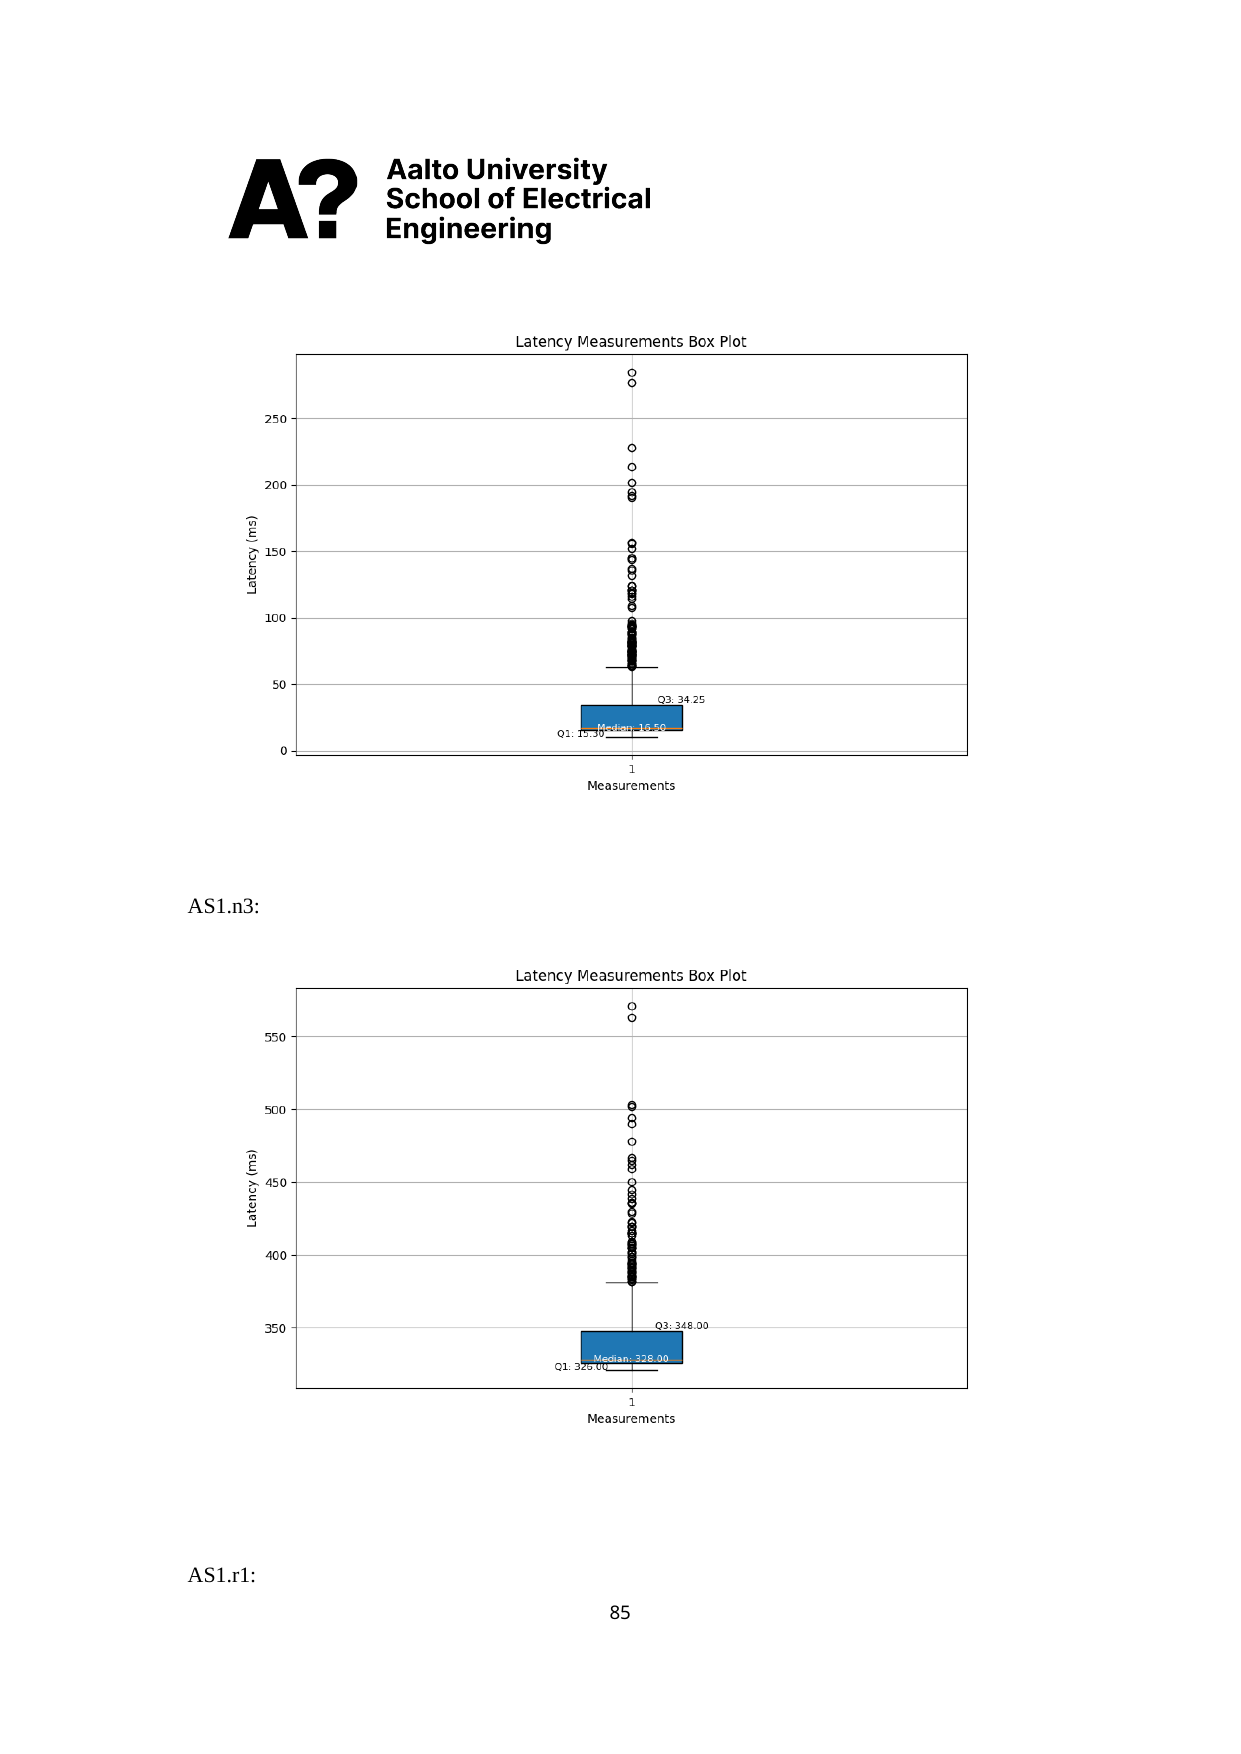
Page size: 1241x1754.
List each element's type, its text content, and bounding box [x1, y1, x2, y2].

text AS1.r1: [187, 1558, 1053, 1591]
picture [187, 292, 1053, 812]
picture [187, 925, 1053, 1445]
text AS1.n3: [187, 889, 1053, 921]
picture [187, 114, 695, 285]
